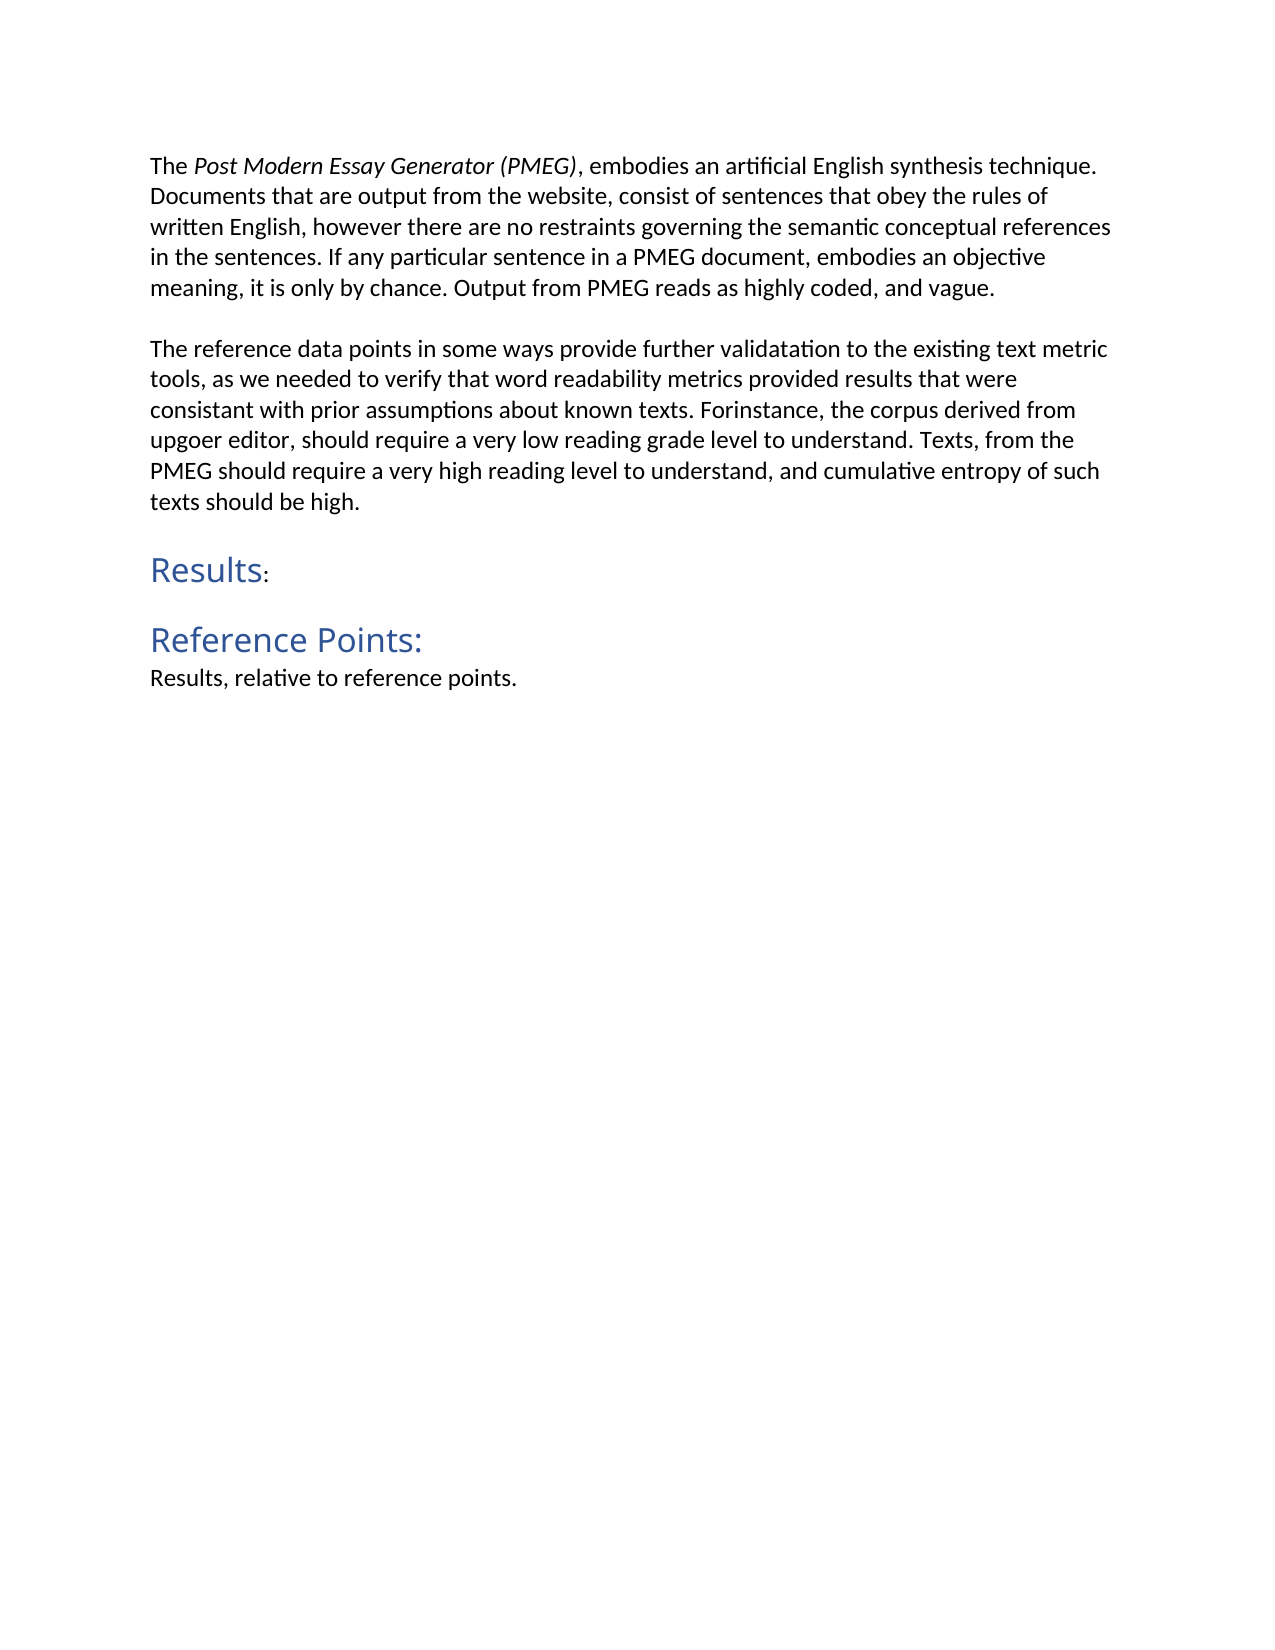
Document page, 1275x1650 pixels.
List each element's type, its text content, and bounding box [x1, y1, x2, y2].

text The reference data points in some ways provide further validatation to the existing text metric tools, as we needed to verify that word readability metrics provided results that were consistant with prior assumptions about known texts. Forinstance, the corpus derived from upgoer editor, should require a very low reading grade level to understand. Texts, from the PMEG should require a very high reading level to understand, and cumulative entropy of such texts should be high. [150, 333, 1125, 516]
subtitle Reference Points: [150, 617, 1125, 663]
text Results: [150, 547, 1125, 592]
text Results, relative to reference points. [150, 663, 1125, 693]
text The Post Modern Essay Generator (PMEG), embodies an artificial English synthesis technique. Documents that are output from the website, consist of sentences that obey the rules of written English, however there are no restraints governing the semantic conceptual references in the sentences. If any particular sentence in a PMEG document, embodies an objective meaning, it is only by chance. Output from PMEG reads as highly coded, and vague. [150, 150, 1125, 303]
